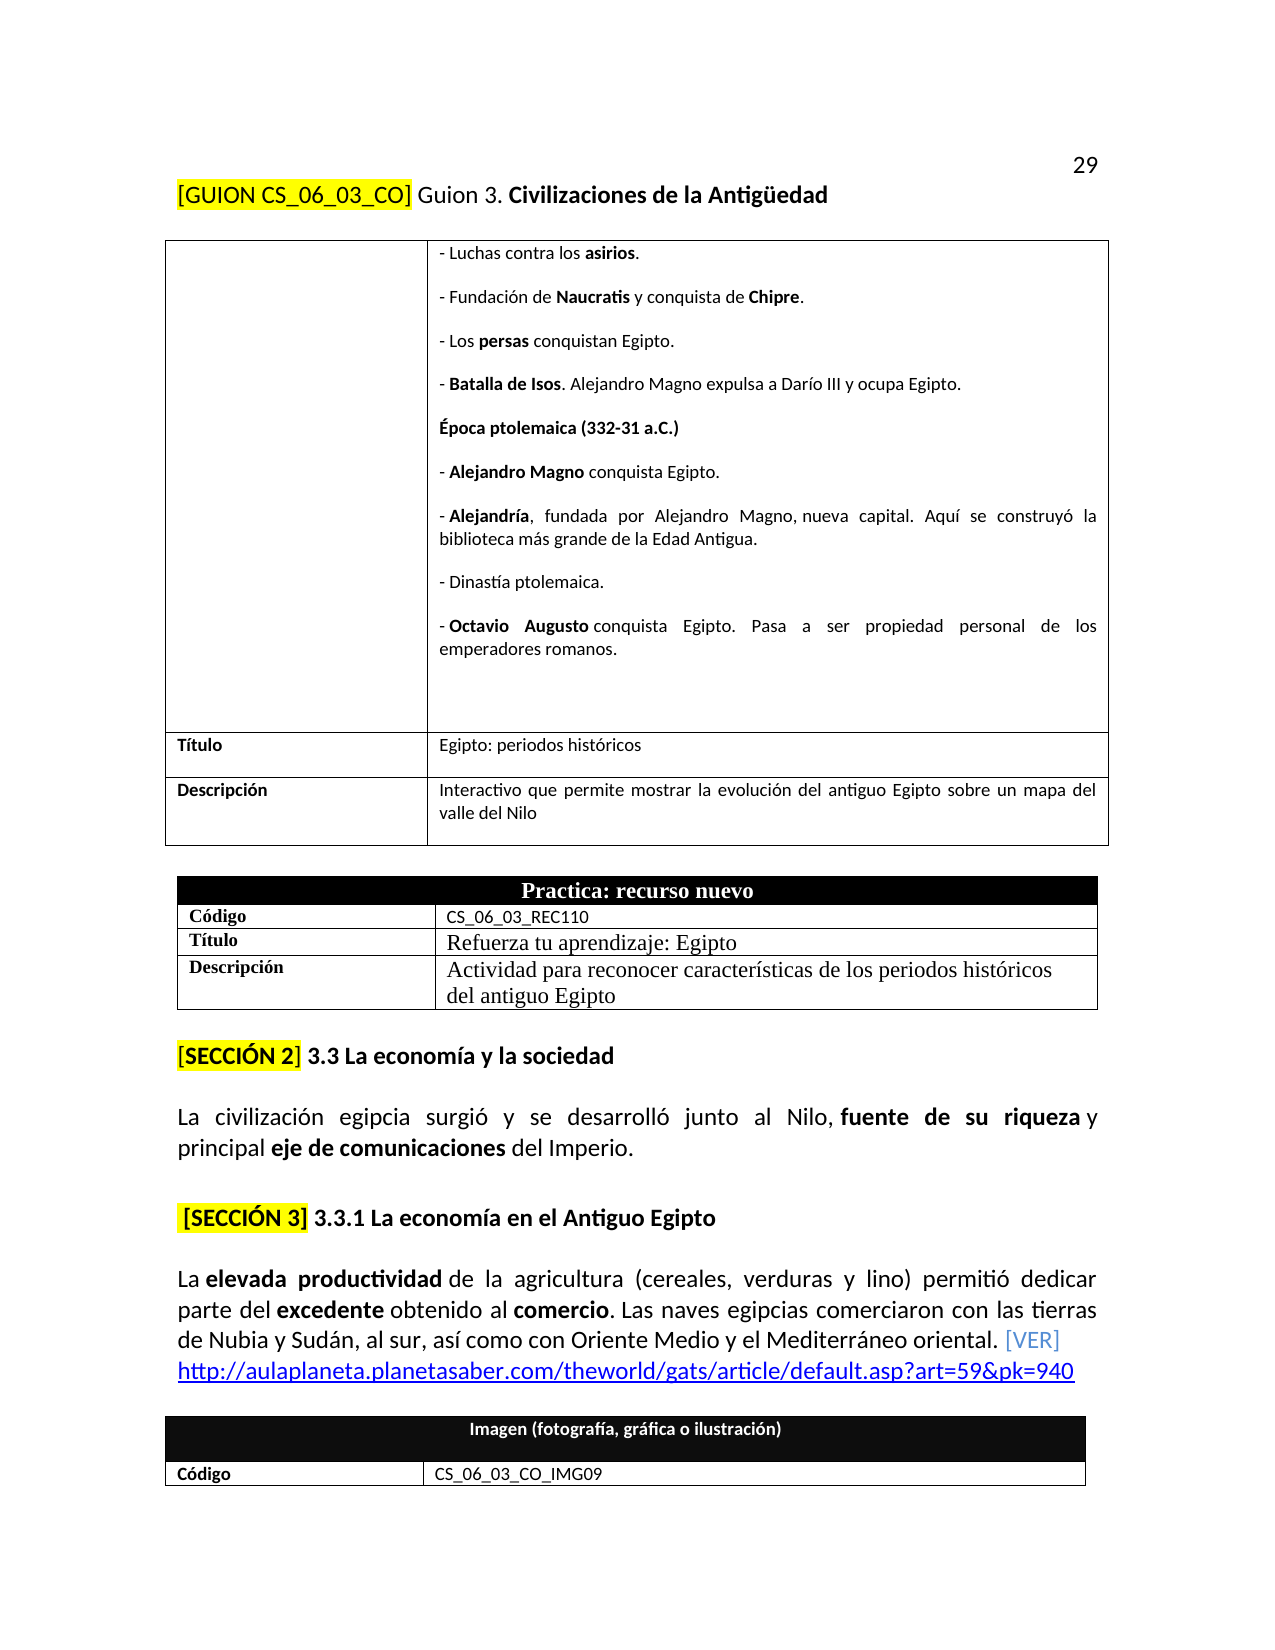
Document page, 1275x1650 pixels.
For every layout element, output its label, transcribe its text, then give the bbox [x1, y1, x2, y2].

text La elevada productividad de la agricultura (cereales, verduras y lino) permitió dedicar parte del excedente obtenido al comercio. Las naves egipcias comerciaron con las tierras de Nubia y Sudán, al sur, así como con Oriente Medio y el Mediterráneo oriental. [VER] [177, 1263, 1098, 1355]
text [SECCIÓN 2] 3.3 La economía y la sociedad [301, 1040, 1098, 1071]
table_header Imagen (fotografía, gráfica o ilustración) [166, 1417, 1085, 1461]
table_cell Descripción [178, 956, 435, 1009]
table_cell Interactivo que permite mostrar la evolución del antiguo Egipto sobre un mapa del valle del Nilo [428, 778, 1108, 845]
table_cell Título [166, 733, 427, 777]
text La civilización egipcia surgió y se desarrolló junto al Nilo, fuente de su riqueza y principal eje de comunicaciones del Imperio. [177, 1071, 1098, 1162]
table_cell CS_06_03_CO_IMG09 [424, 1462, 1085, 1485]
table_cell CS_06_03_REC110 [436, 905, 1097, 928]
table_cell Actividad para reconocer características de los periodos históricos del antiguo Egipto [436, 956, 1097, 1009]
table_cell Egipto: periodos históricos [428, 733, 1108, 777]
text http://aulaplaneta.planetasaber.com/theworld/gats/article/default.asp?art=59&pk=940 [177, 1355, 1098, 1386]
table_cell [428, 241, 1108, 732]
table_cell Refuerza tu aprendizaje: Egipto [436, 929, 1097, 955]
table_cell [166, 241, 427, 732]
table_cell Código [166, 1462, 423, 1485]
table_cell Código [178, 905, 435, 928]
table_cell Descripción [166, 778, 427, 845]
table_cell Título [178, 929, 435, 955]
subtitle [SECCIÓN 3] 3.3.1 La economía en el Antiguo Egipto [177, 1202, 1035, 1233]
table_header Practica: recurso nuevo [178, 878, 1097, 904]
